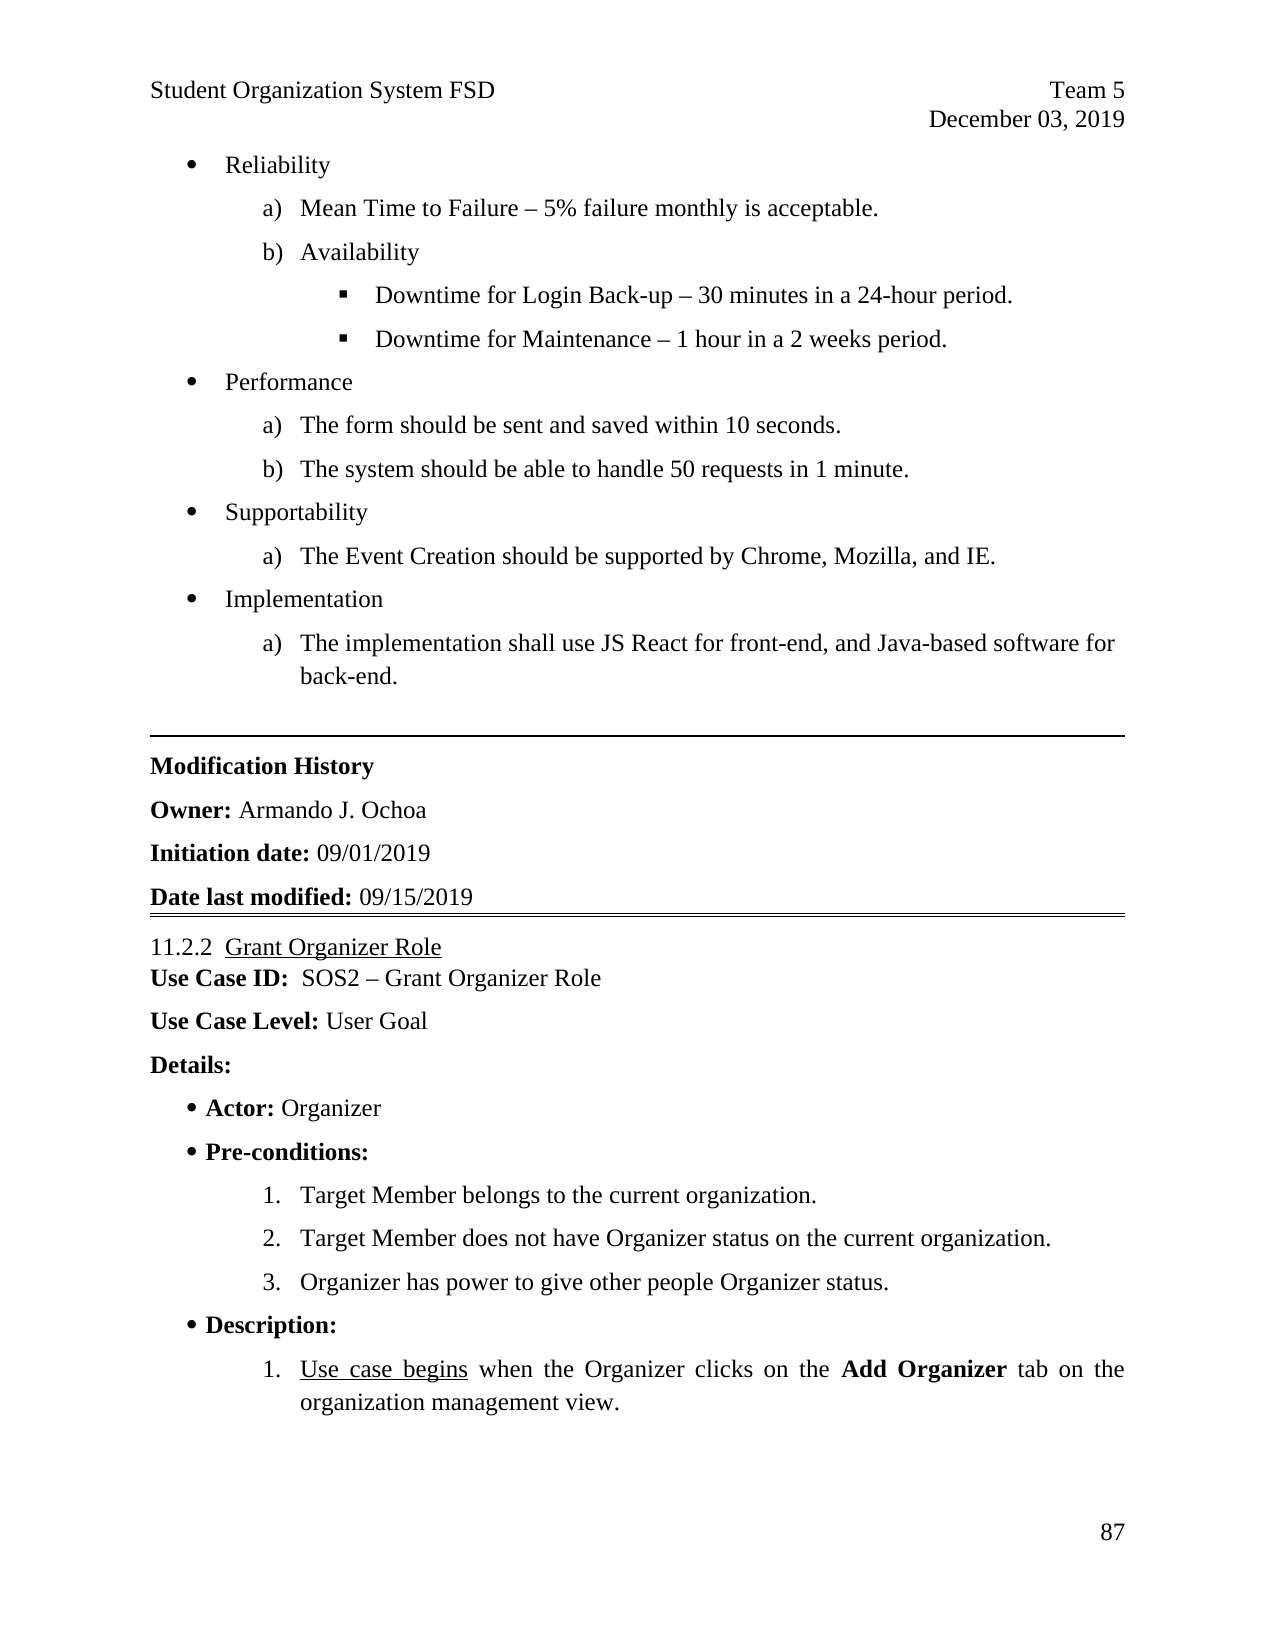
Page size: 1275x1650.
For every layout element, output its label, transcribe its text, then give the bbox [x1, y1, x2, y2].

list Performance [187, 367, 1125, 396]
text Initiation date: 09/01/2019 [150, 838, 1125, 867]
list Reliability [187, 150, 1125, 179]
text Owner: Armando J. Ochoa [150, 795, 1125, 823]
list Actor: Organizer [187, 1093, 1125, 1122]
list Target Member belongs to the current organization. [262, 1180, 1125, 1209]
text Modification History [150, 751, 1125, 780]
list Organizer has power to give other people Organizer status. [262, 1267, 1125, 1296]
subtitle Grant Organizer Role [150, 932, 1125, 961]
list Supportability [187, 497, 1125, 526]
list The form should be sent and saved within 10 seconds. [262, 411, 1125, 439]
list Target Member does not have Organizer status on the current organization. [262, 1223, 1125, 1252]
list Implementation [187, 584, 1125, 613]
list Mean Time to Failure – 5% failure monthly is acceptable. [262, 193, 1125, 222]
list Use case begins when the Organizer clicks on the Add Organizer tab on the organization management view. [262, 1354, 1125, 1416]
text Use Case ID: SOS2 – Grant Organizer Role [150, 963, 1125, 992]
text Date last modified: 09/15/2019 [150, 882, 1125, 913]
list Description: [187, 1310, 1125, 1339]
text Use Case Level: User Goal [150, 1006, 1125, 1035]
text Details: [150, 1050, 1125, 1078]
list Availability [262, 237, 1125, 266]
list The system should be able to handle 50 requests in 1 minute. [262, 454, 1125, 483]
list Downtime for Maintenance – 1 hour in a 2 weeks period. [337, 324, 1125, 352]
list Pre-conditions: [187, 1137, 1125, 1165]
list The implementation shall use JS React for front-end, and Java-based software for back-end. [262, 628, 1125, 689]
list Downtime for Login Back-up – 30 minutes in a 24-hour period. [337, 280, 1125, 309]
list The Event Creation should be supported by Chrome, Mozilla, and IE. [262, 541, 1125, 570]
